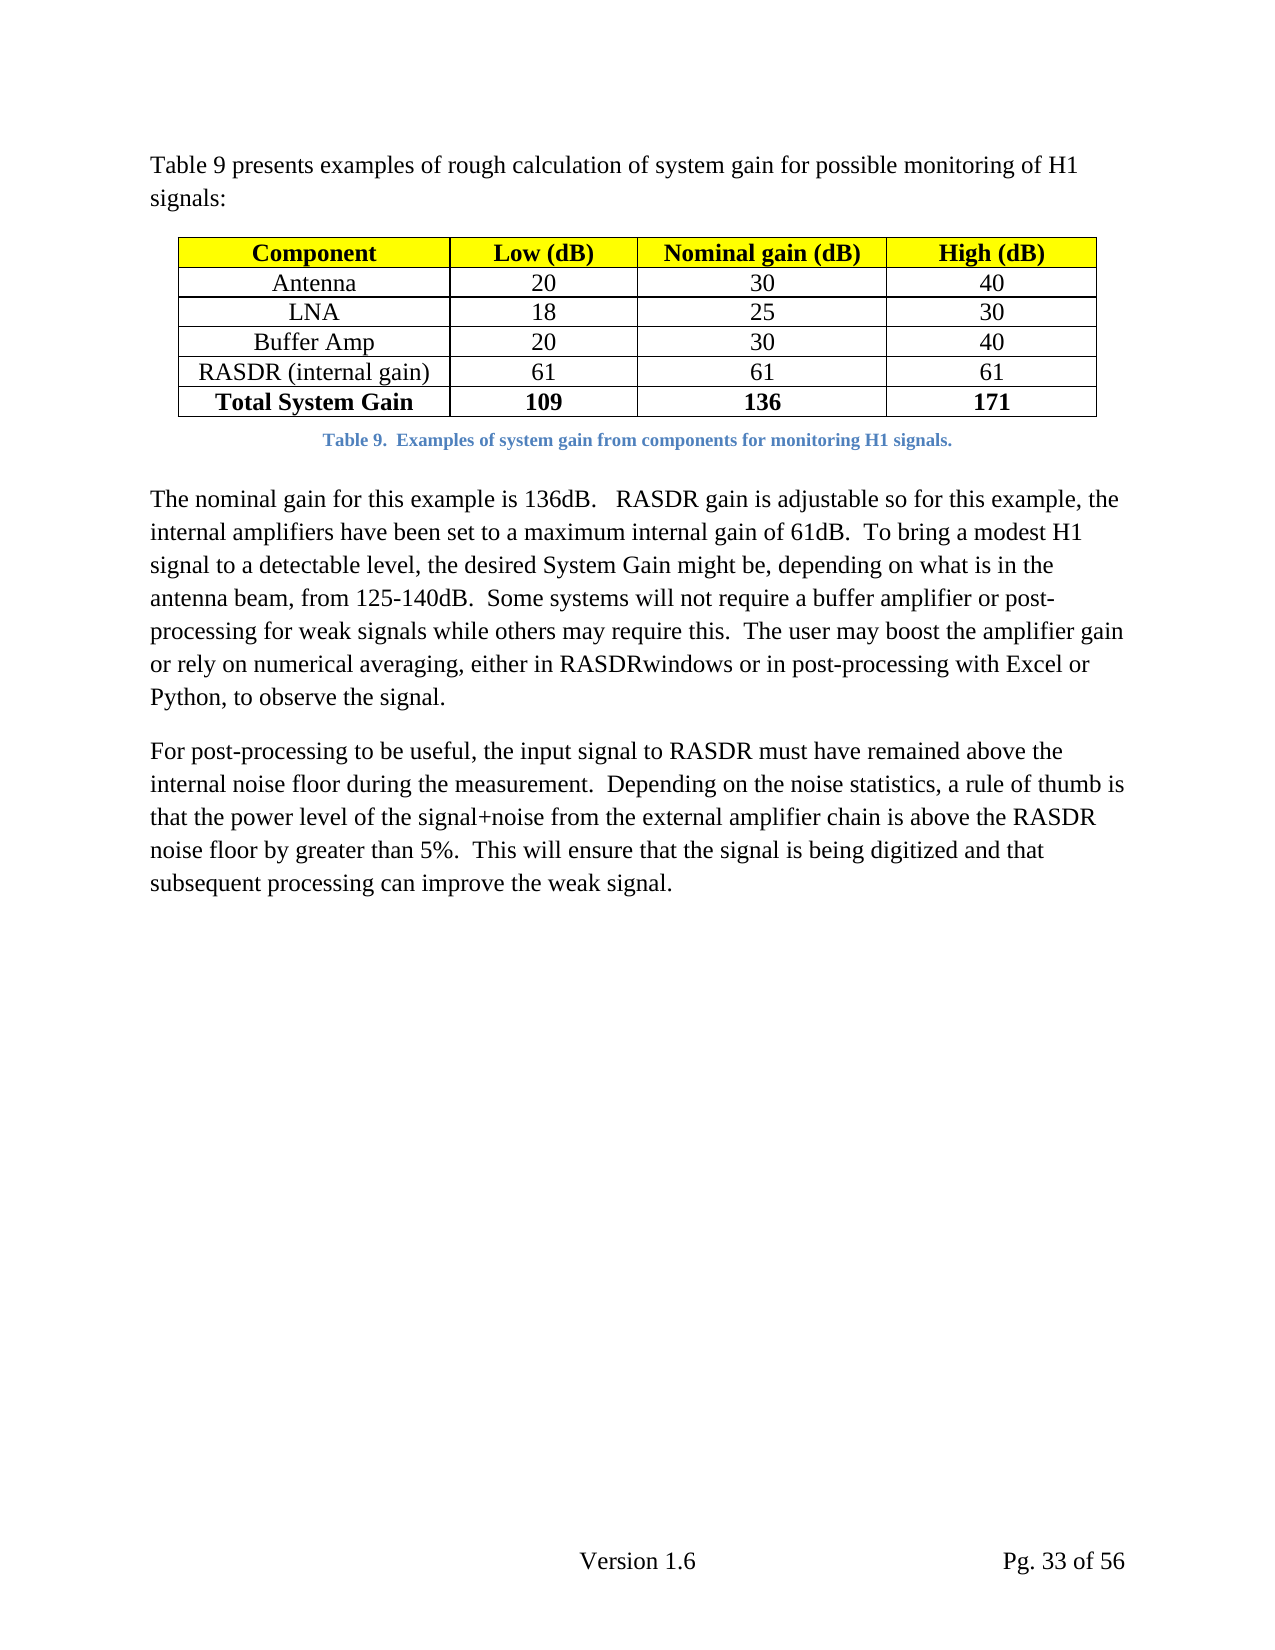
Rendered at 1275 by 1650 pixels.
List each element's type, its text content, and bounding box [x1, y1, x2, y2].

table_cell 171 [887, 387, 1096, 416]
table_header Component [179, 238, 449, 267]
text The nominal gain for this example is 136dB. RASDR gain is adjustable so for this example, the internal amplifiers have been set to a maximum internal gain of 61dB. To bring a modest H1 signal to a detectable level, the desired System Gain might be, depending on what is in the antenna beam, from 125-140dB. Some systems will not require a buffer amplifier or post-processing for weak signals while others may require this. The user may boost the amplifier gain or rely on numerical averaging, either in RASDRwindows or in post-processing with Excel or Python, to observe the signal. [150, 484, 1125, 711]
table_cell 61 [638, 357, 886, 386]
table_header Low (dB) [451, 238, 637, 267]
table_cell 61 [887, 357, 1096, 386]
table_cell 25 [638, 298, 886, 326]
table_cell 61 [451, 357, 637, 386]
table_header High (dB) [887, 238, 1096, 267]
table_cell Antenna [179, 268, 449, 296]
table_cell 109 [451, 387, 637, 416]
table_header Nominal gain (dB) [638, 238, 886, 267]
text Table 9 presents examples of rough calculation of system gain for possible monitoring of H1 signals: [150, 150, 1125, 212]
table_cell 18 [451, 298, 637, 326]
text For post-processing to be useful, the input signal to RASDR must have remained above the internal noise floor during the measurement. Depending on the noise statistics, a rule of thumb is that the power level of the signal+noise from the external amplifier chain is above the RASDR noise floor by greater than 5%. This will ensure that the signal is being digitized and that subsequent processing can improve the weak signal. [150, 736, 1125, 897]
table_cell 30 [887, 298, 1096, 326]
table_cell 40 [887, 327, 1096, 356]
table_cell 136 [638, 387, 886, 416]
table_cell 20 [451, 327, 637, 356]
table_cell RASDR (internal gain) [179, 357, 449, 386]
table_cell Buffer Amp [179, 327, 449, 356]
table_cell Total System Gain [179, 387, 449, 416]
table_cell LNA [179, 298, 449, 326]
table_cell 20 [451, 268, 637, 296]
table_cell 30 [638, 268, 886, 296]
table_cell 40 [887, 268, 1096, 296]
table_cell 30 [638, 327, 886, 356]
